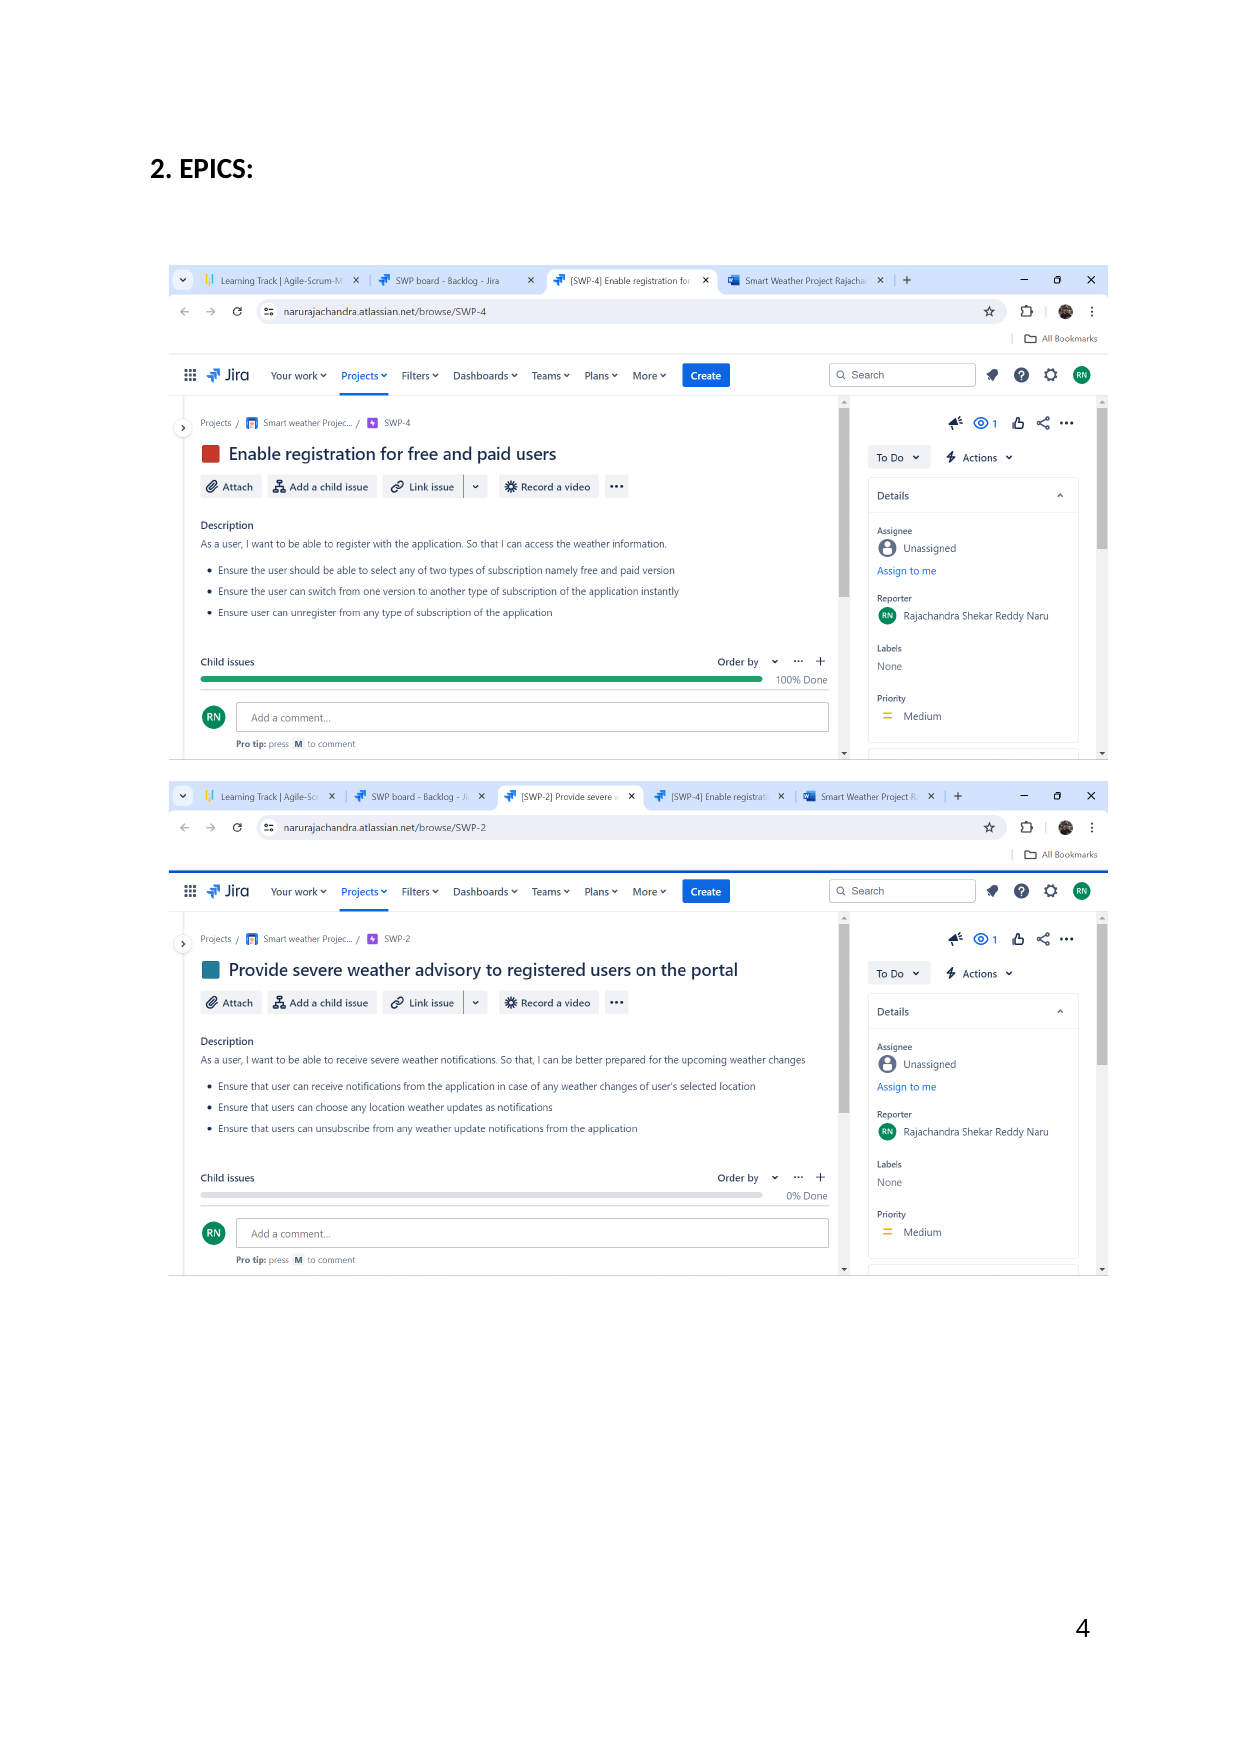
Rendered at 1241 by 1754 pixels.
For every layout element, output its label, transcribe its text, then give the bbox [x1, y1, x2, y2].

text 2. EPICS: [150, 150, 1090, 186]
